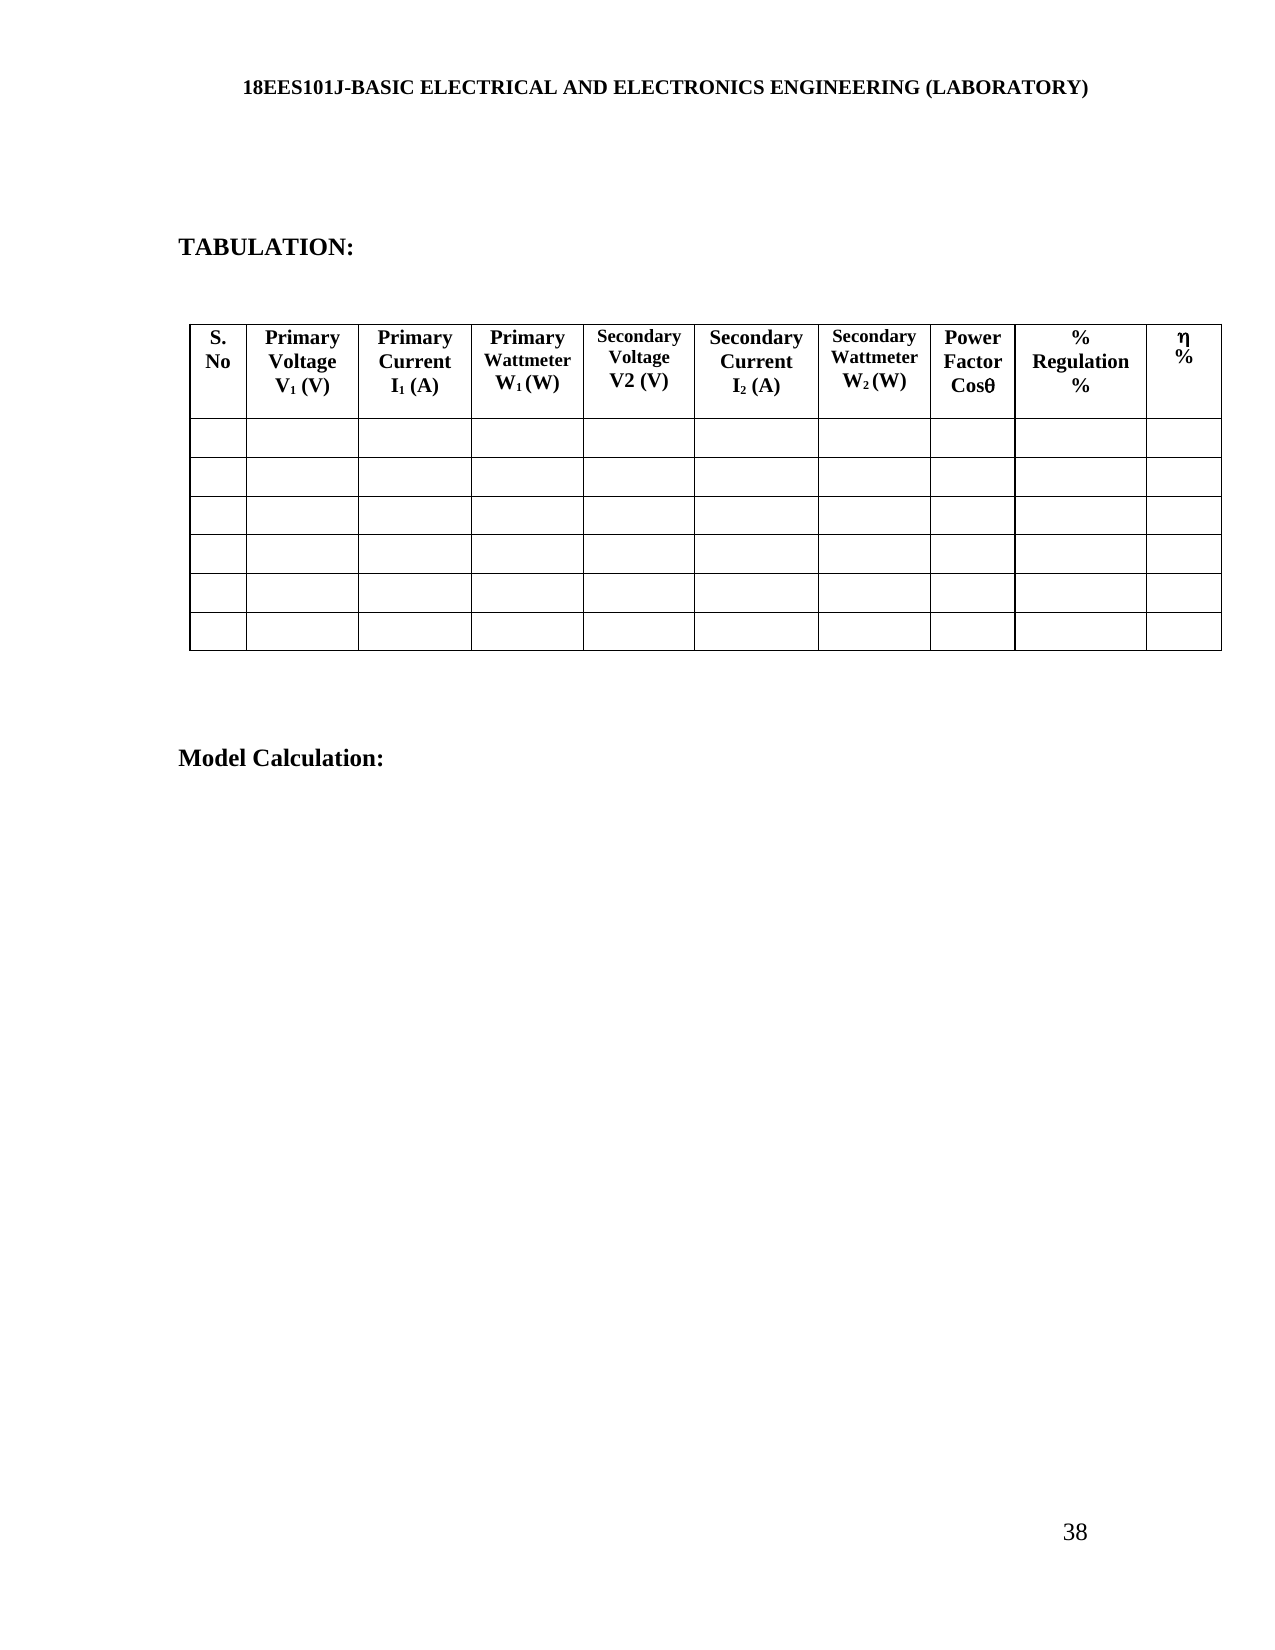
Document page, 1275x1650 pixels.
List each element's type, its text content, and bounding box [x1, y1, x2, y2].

table_cell [931, 613, 1014, 650]
table_cell [1147, 613, 1221, 650]
table_cell [247, 613, 358, 650]
table_cell [1147, 535, 1221, 573]
table_cell [819, 574, 930, 612]
table_cell [1016, 613, 1146, 650]
table_cell [1016, 458, 1146, 496]
table_cell [1016, 574, 1146, 612]
table_cell [695, 613, 818, 650]
table_cell [472, 419, 583, 457]
table_header Primary Wattmeter W1 (W) [472, 325, 583, 418]
table_cell [191, 497, 246, 534]
table_cell [584, 574, 694, 612]
table_cell [247, 458, 358, 496]
text Model Calculation: [178, 743, 1087, 772]
table_cell [191, 419, 246, 457]
table_cell [695, 535, 818, 573]
table_cell [472, 574, 583, 612]
table_header Secondary Voltage V2 (V) [584, 325, 694, 418]
table_cell [191, 613, 246, 650]
table_cell [359, 458, 471, 496]
table_cell [1147, 419, 1221, 457]
table_cell [247, 419, 358, 457]
table_cell [191, 535, 246, 573]
table_cell [359, 535, 471, 573]
table_cell [695, 419, 818, 457]
table_header % [1147, 325, 1221, 418]
table_cell [584, 458, 694, 496]
table_cell [1147, 574, 1221, 612]
table_cell [584, 535, 694, 573]
table_cell [584, 613, 694, 650]
table_header Primary Voltage V1 (V) [247, 325, 358, 418]
table_header S. No [191, 325, 246, 418]
table_cell [931, 458, 1014, 496]
table_cell [1147, 497, 1221, 534]
table_header Secondary Current I2 (A) [695, 325, 818, 418]
text TABULATION: [178, 232, 1087, 261]
table_cell [191, 574, 246, 612]
table_cell [359, 497, 471, 534]
table_cell [931, 419, 1014, 457]
table_cell [819, 535, 930, 573]
table_cell [1016, 419, 1146, 457]
table_cell [472, 535, 583, 573]
table_cell [247, 497, 358, 534]
table_cell [819, 419, 930, 457]
table_header Power Factor Cos [931, 325, 1014, 418]
table_header % Regulation % [1016, 325, 1146, 418]
table_cell [247, 535, 358, 573]
table_cell [359, 419, 471, 457]
table_cell [819, 497, 930, 534]
table_cell [931, 497, 1014, 534]
table_cell [472, 497, 583, 534]
table_cell [931, 535, 1014, 573]
table_cell [584, 497, 694, 534]
table_cell [359, 574, 471, 612]
table_cell [695, 458, 818, 496]
table_cell [472, 458, 583, 496]
table_cell [695, 497, 818, 534]
table_header Primary Current I1 (A) [359, 325, 471, 418]
table_cell [359, 613, 471, 650]
table_cell [247, 574, 358, 612]
table_cell [695, 574, 818, 612]
table_cell [931, 574, 1014, 612]
table_cell [1147, 458, 1221, 496]
table_cell [1016, 535, 1146, 573]
table_header Secondary Wattmeter W2 (W) [819, 325, 930, 418]
table_cell [819, 613, 930, 650]
table_cell [819, 458, 930, 496]
table_cell [1016, 497, 1146, 534]
table_cell [472, 613, 583, 650]
table_cell [584, 419, 694, 457]
table_cell [191, 458, 246, 496]
